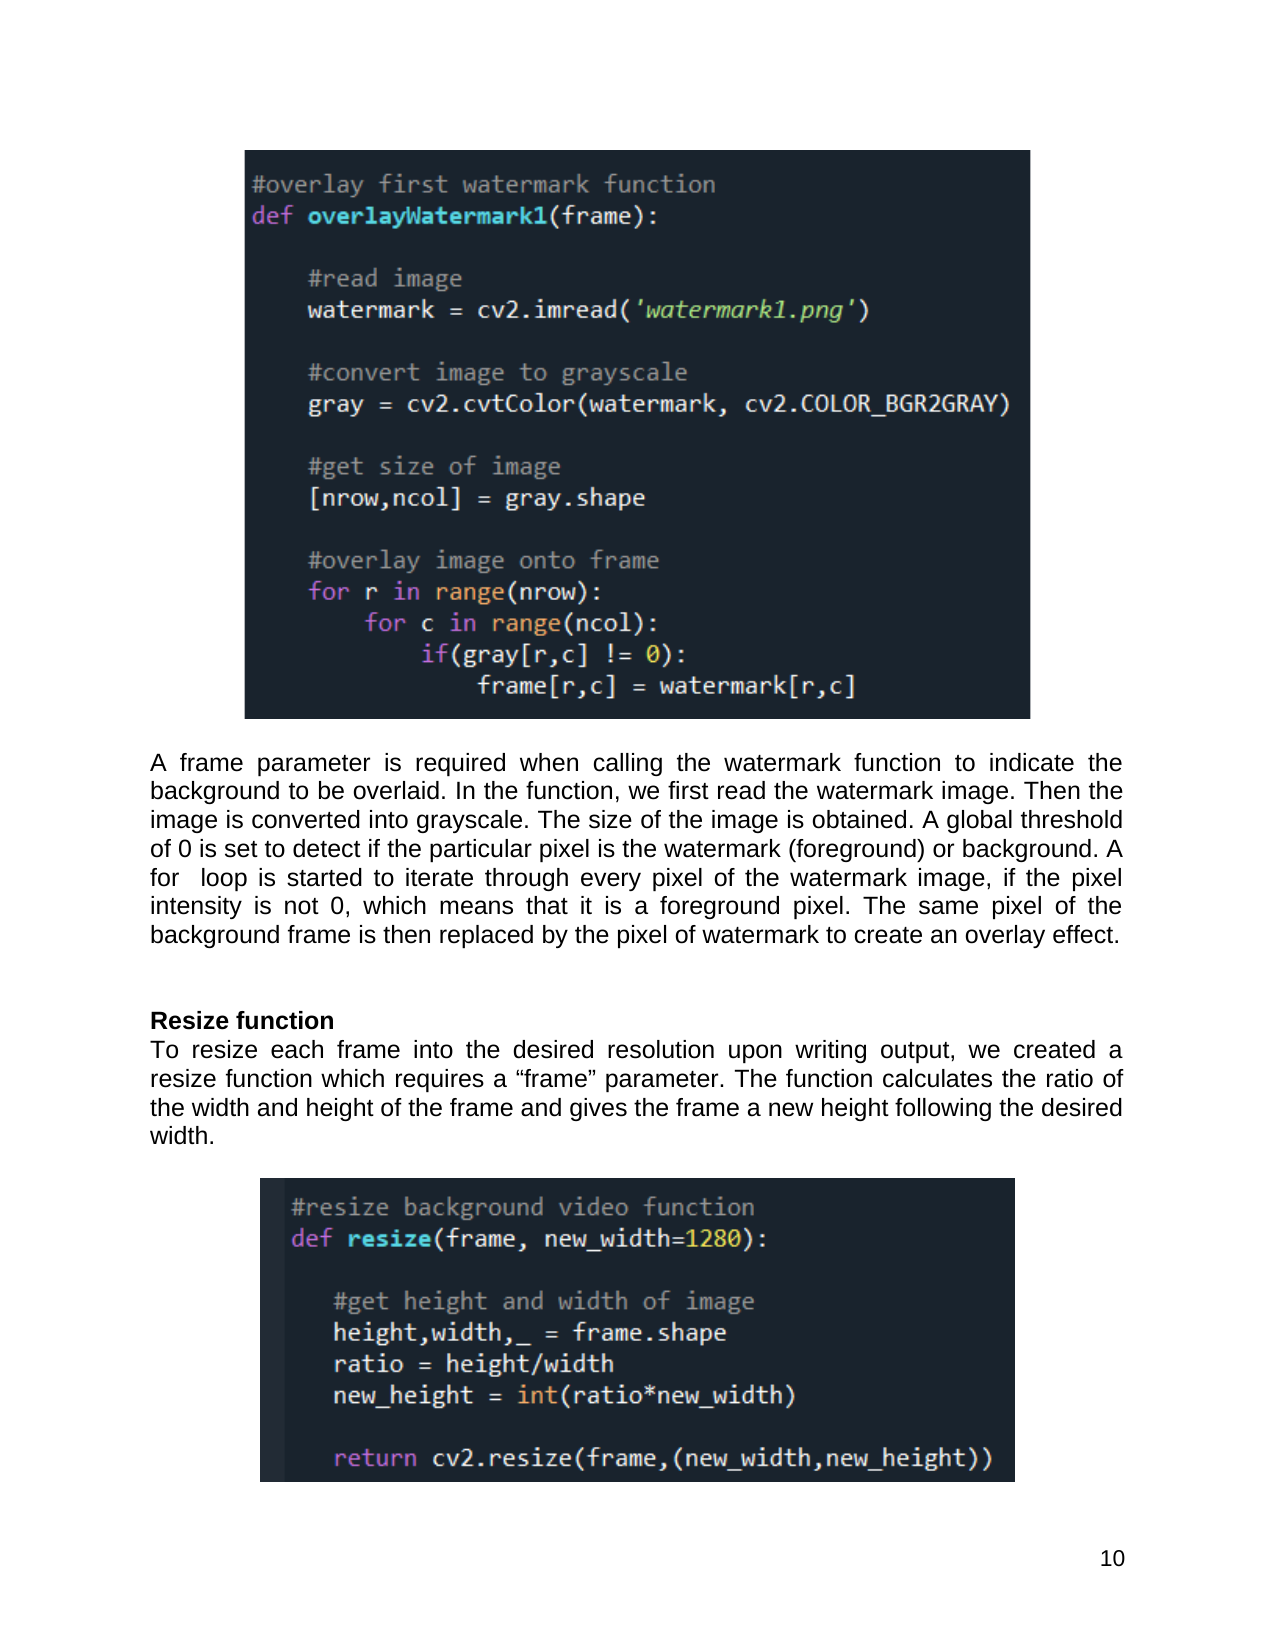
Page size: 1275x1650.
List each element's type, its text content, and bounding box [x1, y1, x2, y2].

text A frame parameter is required when calling the watermark function to indicate the background to be overlaid. In the function, we first read the watermark image. Then the image is converted into grayscale. The size of the image is obtained. A global threshold of 0 is set to detect if the particular pixel is the watermark (foreground) or background. A for loop is started to iterate through every pixel of the watermark image, if the pixel intensity is not 0, which means that it is a foreground pixel. The same pixel of the background frame is then replaced by the pixel of watermark to create an overlay effect. [150, 747, 1125, 949]
text To resize each frame into the desired resolution upon writing output, we created a resize function which requires a “frame” parameter. The function calculates the ratio of the width and height of the frame and gives the frame a new height following the desired width. [150, 1035, 1125, 1150]
picture [244, 150, 1031, 719]
text Resize function [150, 1006, 1125, 1035]
picture [260, 1178, 1015, 1482]
